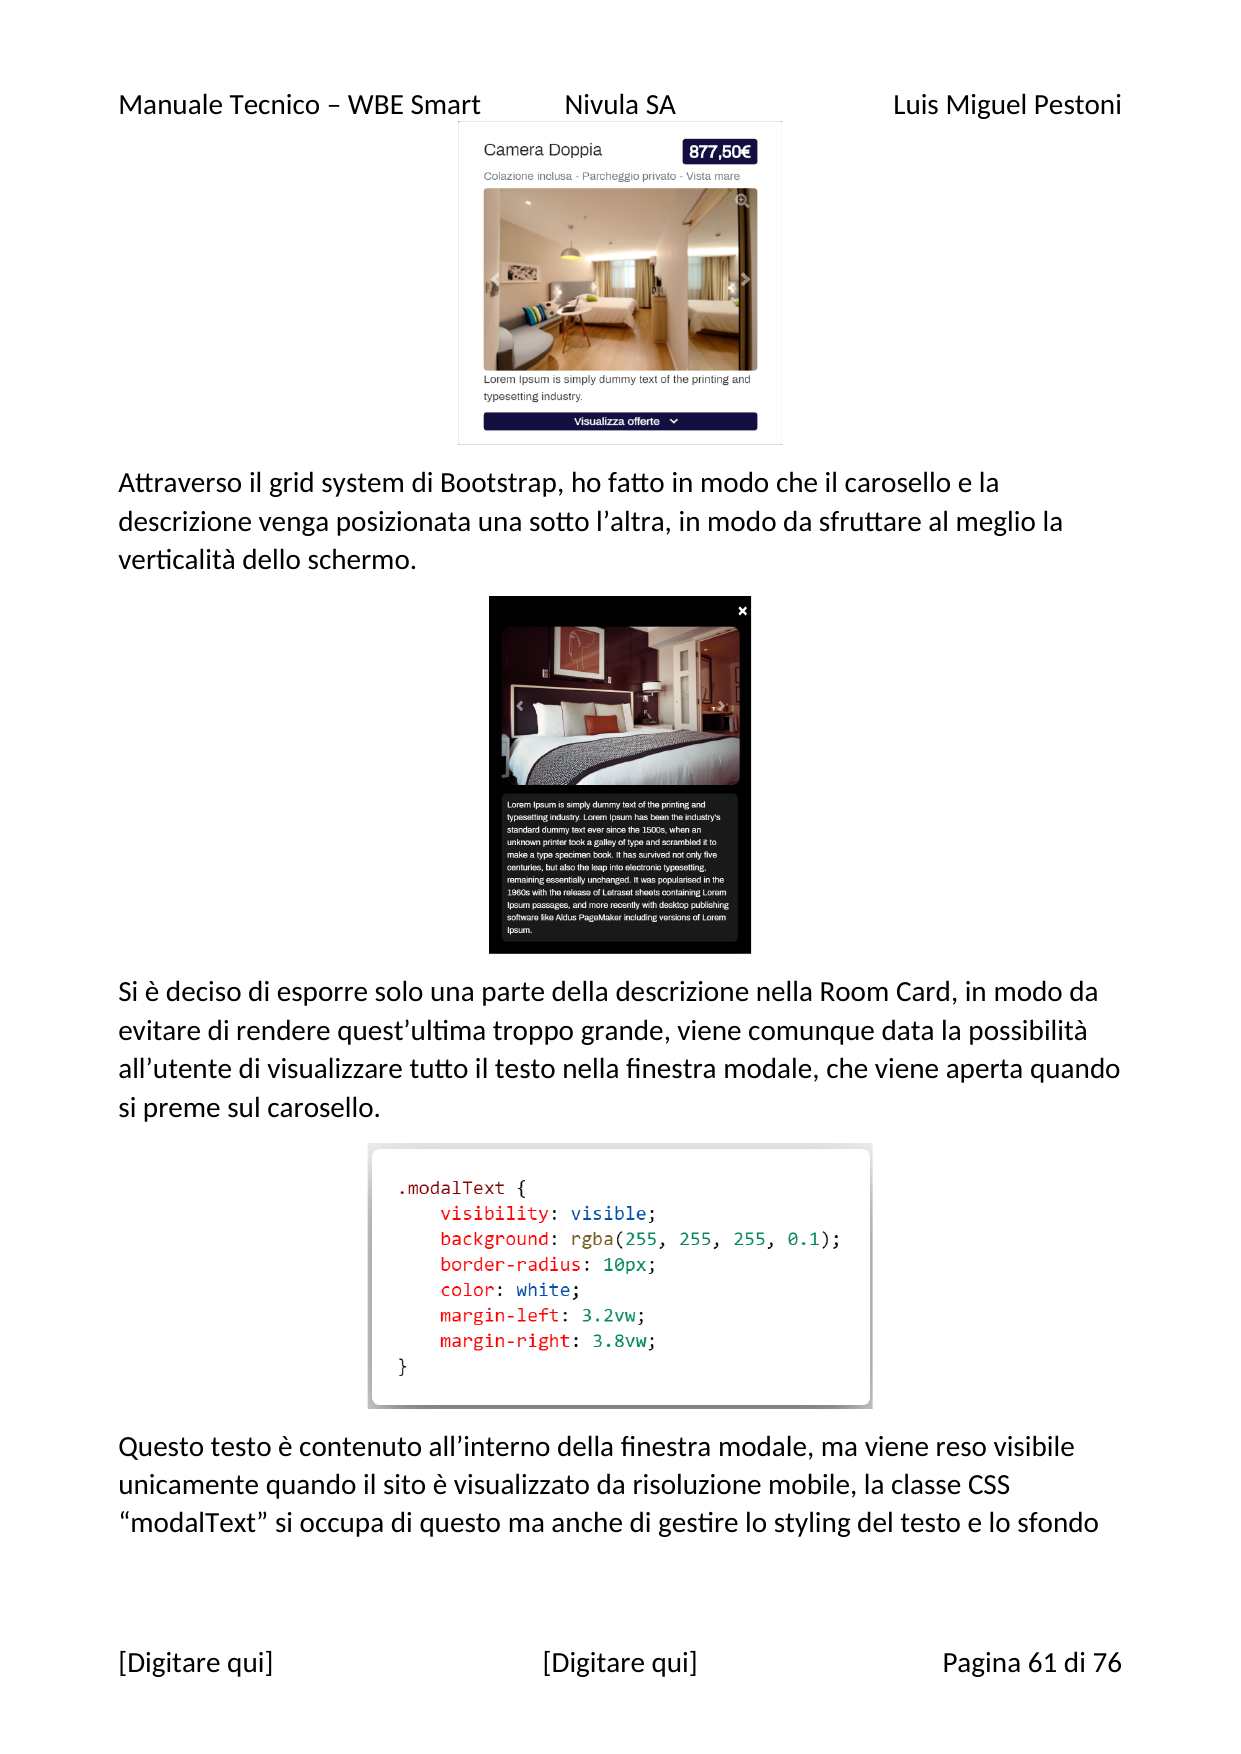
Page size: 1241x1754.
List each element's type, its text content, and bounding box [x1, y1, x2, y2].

picture [458, 121, 782, 445]
picture [489, 596, 752, 954]
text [118, 1428, 1122, 1540]
text Attraverso il grid system di Bootstrap, ho fatto in modo che il carosello e la descrizione venga posizionata una sotto l’altra, in modo da sfruttare al meglio la verticalità dello schermo. [118, 464, 1122, 577]
text Si è deciso di esporre solo una parte della descrizione nella Room Card, in modo da evitare di rendere quest’ultima troppo grande, viene comunque data la possibilità all’utente di visualizzare tutto il testo nella finestra modale, che viene aperta quando si preme sul carosello. [118, 973, 1122, 1124]
picture [367, 1143, 873, 1409]
